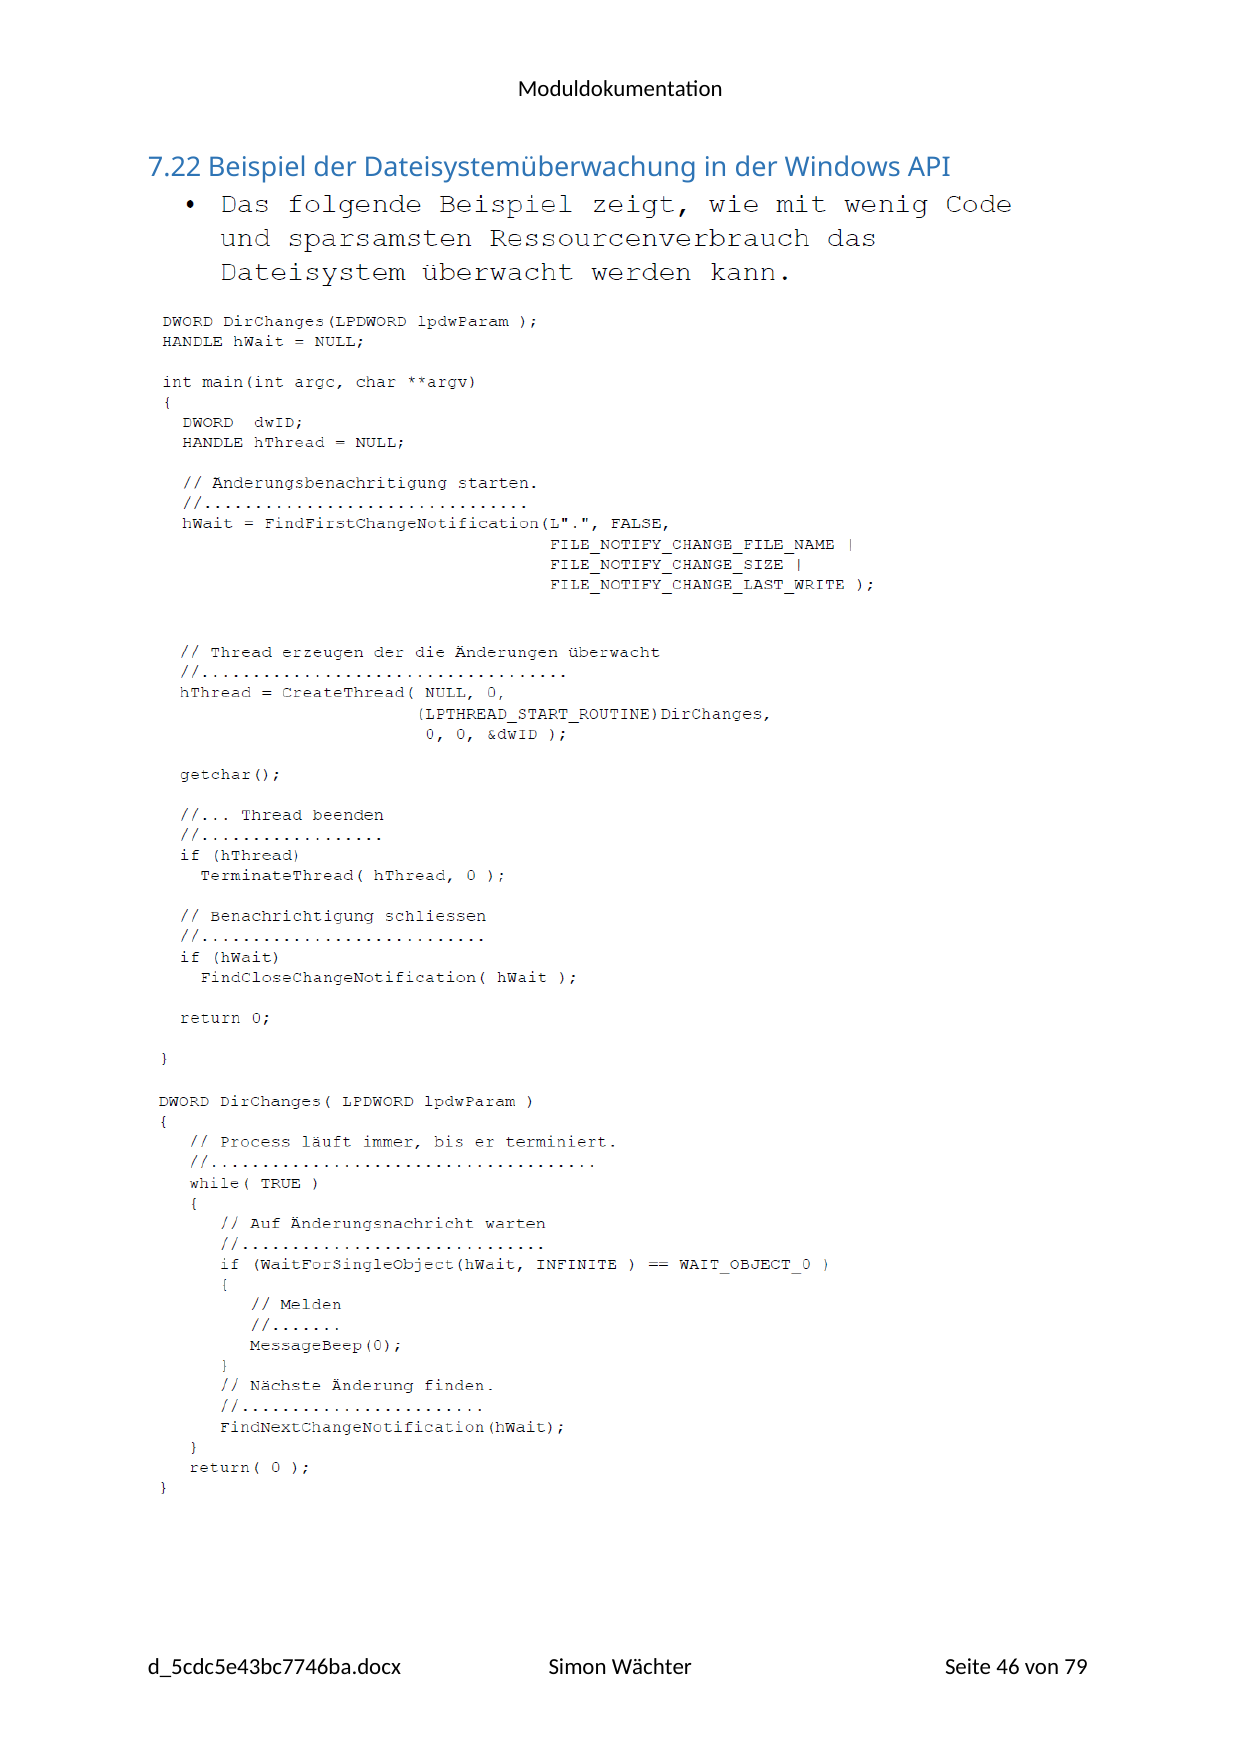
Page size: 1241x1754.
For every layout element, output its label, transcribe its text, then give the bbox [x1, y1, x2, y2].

picture [147, 187, 1093, 611]
subtitle Beispiel der Dateisystemüberwachung in der Windows API [148, 148, 1093, 184]
picture [147, 1090, 1093, 1505]
picture [147, 629, 1093, 1071]
